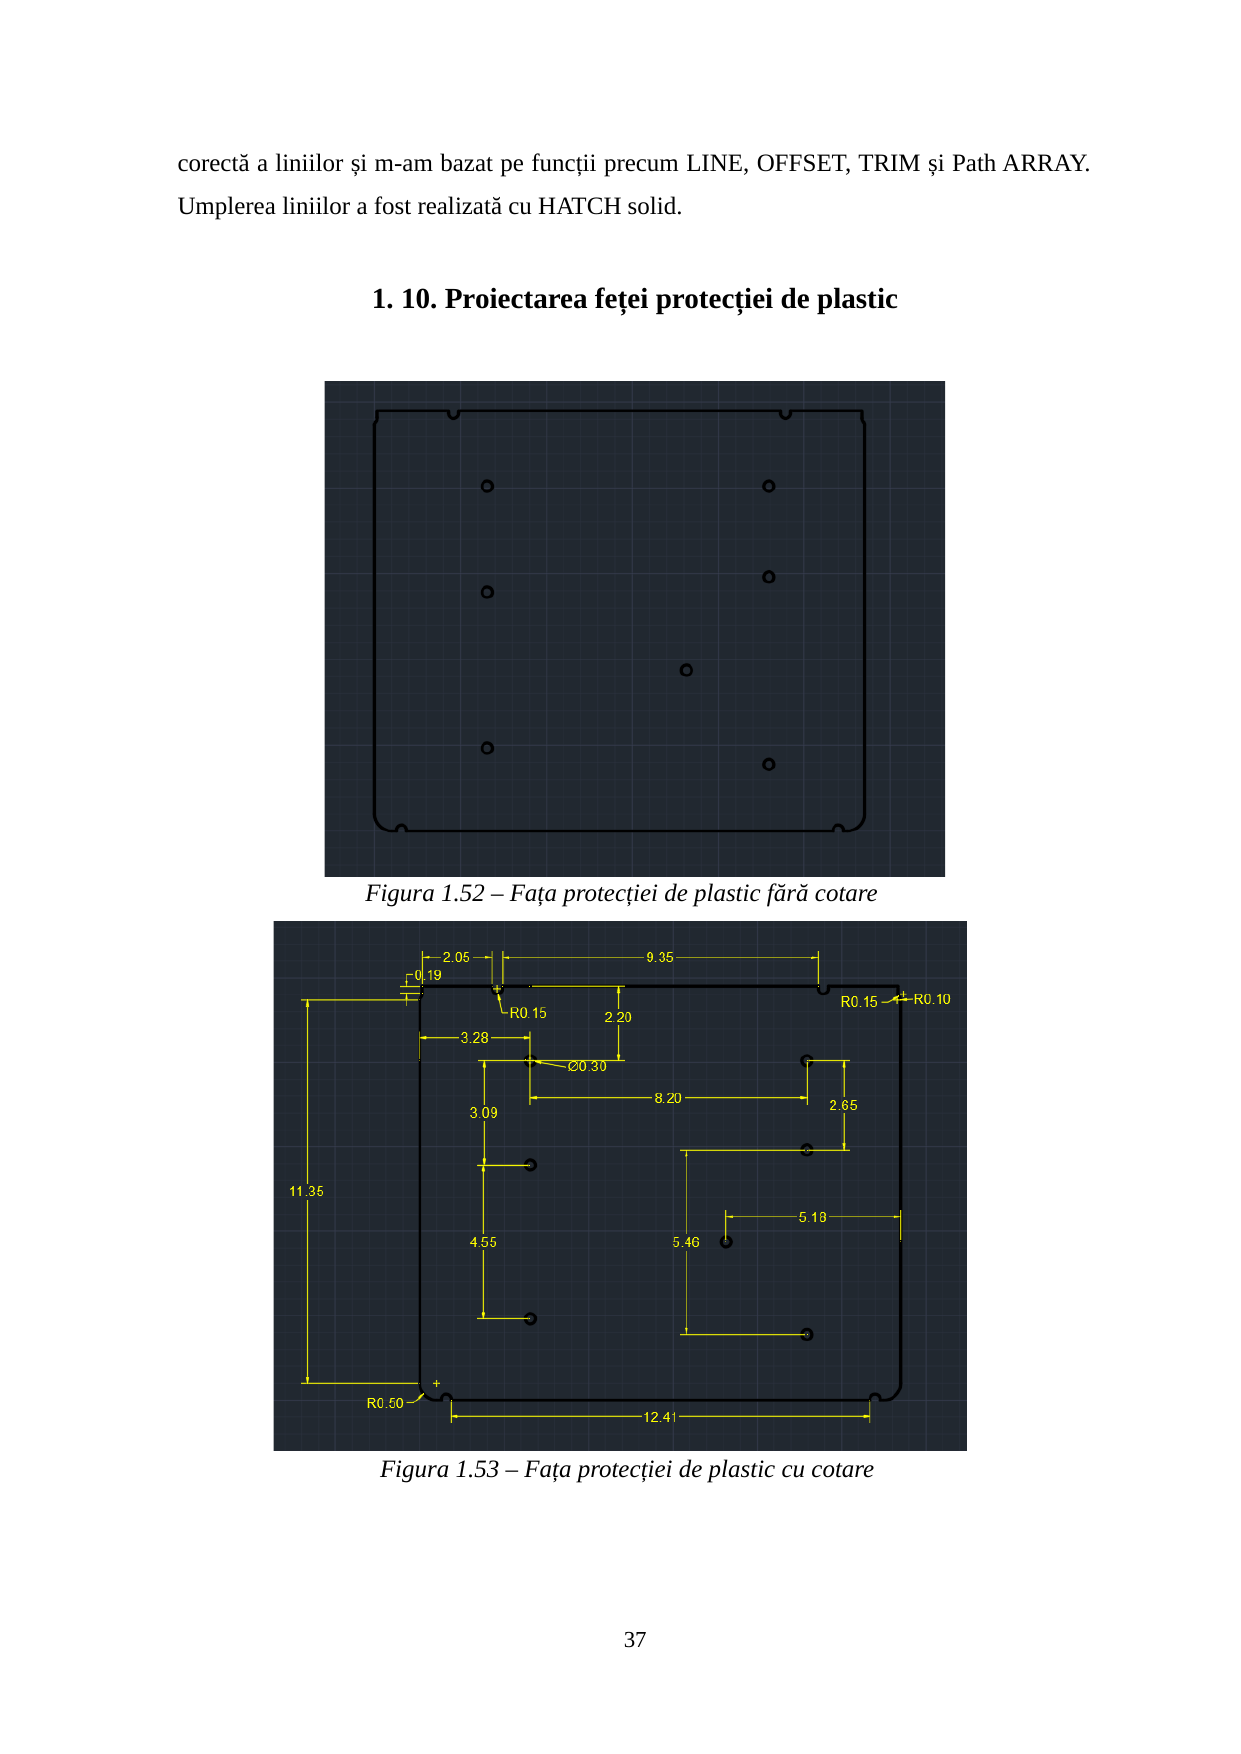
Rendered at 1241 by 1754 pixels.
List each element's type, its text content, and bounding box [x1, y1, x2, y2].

subtitle 1. 10. Proiectarea feței protecției de plastic [177, 281, 1092, 315]
picture [324, 381, 946, 877]
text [177, 148, 1092, 219]
picture [273, 921, 967, 1451]
